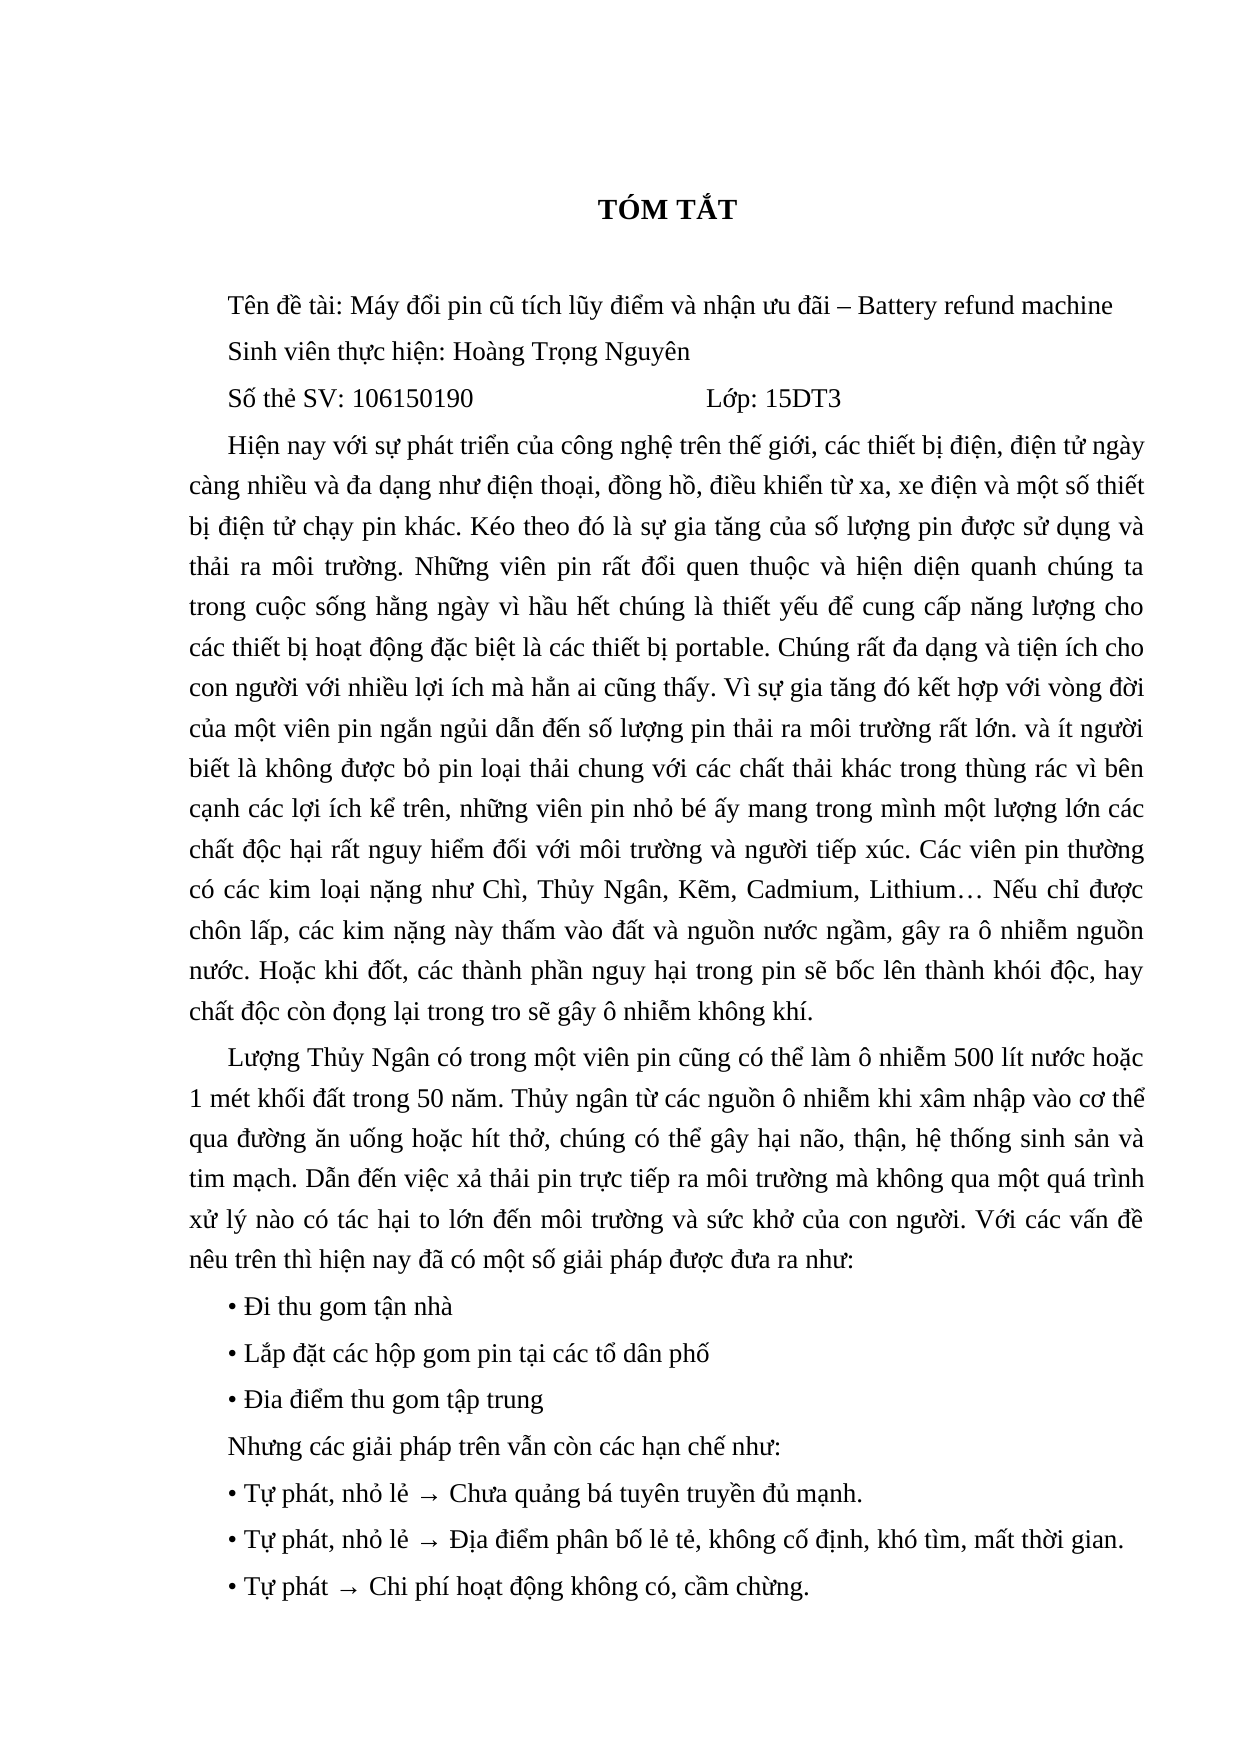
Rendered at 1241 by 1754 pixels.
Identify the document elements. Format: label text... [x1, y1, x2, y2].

text Lượng Thủy Ngân có trong một viên pin cũng có thể làm ô nhiễm 500 lít nước hoặc 1 mét khối đất trong 50 năm. Thủy ngân từ các nguồn ô nhiễm khi xâm nhập vào cơ thể qua đường ăn uống hoặc hít thở, chúng có thể gây hại não, thận, hệ thống sinh sản và tim mạch. Dẫn đến việc xả thải pin trực tiếp ra môi trường mà không qua một quá trình xử lý nào có tác hại to lớn đến môi trường và sức khở của con người. Với các vấn đề nêu trên thì hiện nay đã có một số giải pháp được đưa ra như: [189, 1041, 1146, 1274]
text Tên đề tài: Máy đổi pin cũ tích lũy điểm và nhận ưu đãi – Battery refund machine [189, 289, 1146, 320]
text • Tự phát, nhỏ lẻ → Địa điểm phân bố lẻ tẻ, không cố định, khó tìm, mất thời gian. [189, 1523, 1146, 1554]
text Hiện nay với sự phát triển của công nghệ trên thế giới, các thiết bị điện, điện tử ngày càng nhiều và đa dạng như điện thoại, đồng hồ, điều khiển từ xa, xe điện và một số thiết bị điện tử chạy pin khác. Kéo theo đó là sự gia tăng của số lượng pin được sử dụng và thải ra môi trường. Những viên pin rất đổi quen thuộc và hiện diện quanh chúng ta trong cuộc sống hằng ngày vì hầu hết chúng là thiết yếu để cung cấp năng lượng cho các thiết bị hoạt động đặc biệt là các thiết bị portable. Chúng rất đa dạng và tiện ích cho con người với nhiều lợi ích mà hẳn ai cũng thấy. Vì sự gia tăng đó kết hợp với vòng đời của một viên pin ngắn ngủi dẫn đến số lượng pin thải ra môi trường rất lớn. và ít người biết là không được bỏ pin loại thải chung với các chất thải khác trong thùng rác vì bên cạnh các lợi ích kể trên, những viên pin nhỏ bé ấy mang trong mình một lượng lớn các chất độc hại rất nguy hiểm đối với môi trường và người tiếp xúc. Các viên pin thường có các kim loại nặng như Chì, Thủy Ngân, Kẽm, Cadmium, Lithium… Nếu chỉ được chôn lấp, các kim nặng này thấm vào đất và nguồn nước ngầm, gây ra ô nhiễm nguồn nước. Hoặc khi đốt, các thành phần nguy hại trong pin sẽ bốc lên thành khói độc, hay chất độc còn đọng lại trong tro sẽ gây ô nhiễm không khí. [189, 429, 1146, 1026]
text Số thẻ SV: 106150190 Lớp: 15DT3 [189, 382, 1146, 413]
text • Tự phát, nhỏ lẻ → Chưa quảng bá tuyên truyền đủ mạnh. [189, 1477, 1146, 1508]
text Nhưng các giải pháp trên vẫn còn các hạn chế như: [189, 1430, 1146, 1461]
text • Đia điểm thu gom tập trung [189, 1383, 1146, 1414]
text • Lắp đặt các hộp gom pin tại các tổ dân phố [189, 1337, 1146, 1368]
text • Tự phát → Chi phí hoạt động không có, cầm chừng. [189, 1570, 1146, 1601]
title TÓM TẮT [189, 192, 1146, 226]
text Sinh viên thực hiện: Hoàng Trọng Nguyên [189, 336, 1146, 367]
text • Đi thu gom tận nhà [189, 1290, 1146, 1321]
